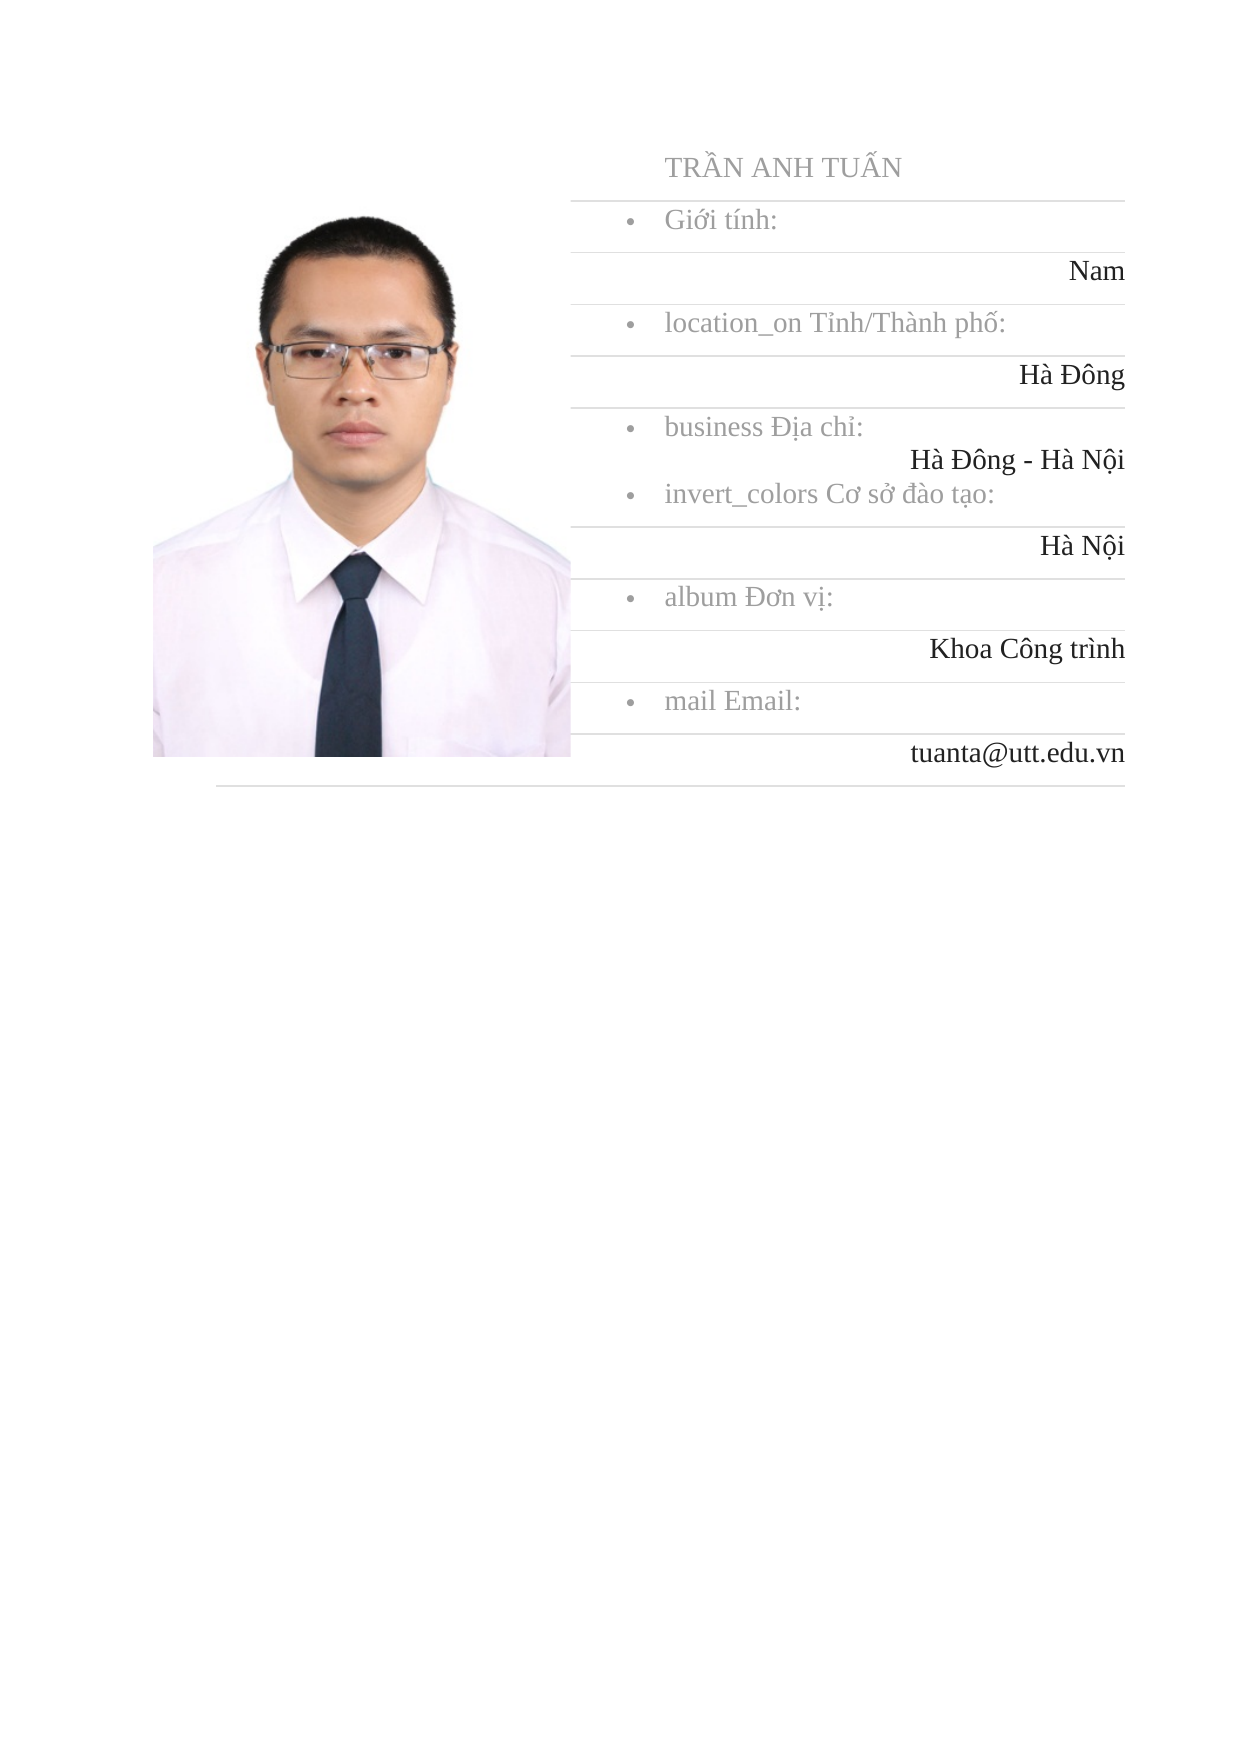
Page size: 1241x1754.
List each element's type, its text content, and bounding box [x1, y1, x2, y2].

list invert_colors Cơ sở đào tạo: [571, 476, 1125, 526]
text Nam [571, 253, 1125, 304]
text tuanta@utt.edu.vn [216, 735, 1125, 785]
list album Đơn vị: [571, 580, 1125, 630]
list mail Email: [571, 683, 1125, 733]
text Hà Nội [571, 528, 1125, 578]
text Khoa Công trình [571, 631, 1125, 682]
text TRẦN ANH TUẤN [216, 150, 1125, 200]
list business Địa chỉ: [571, 409, 1125, 442]
picture [153, 161, 571, 757]
list location_on Tỉnh/Thành phố: [571, 305, 1125, 355]
list Giới tính: [571, 202, 1125, 252]
text Hà Đông [571, 357, 1125, 407]
text Hà Đông - Hà Nội [571, 442, 1125, 476]
